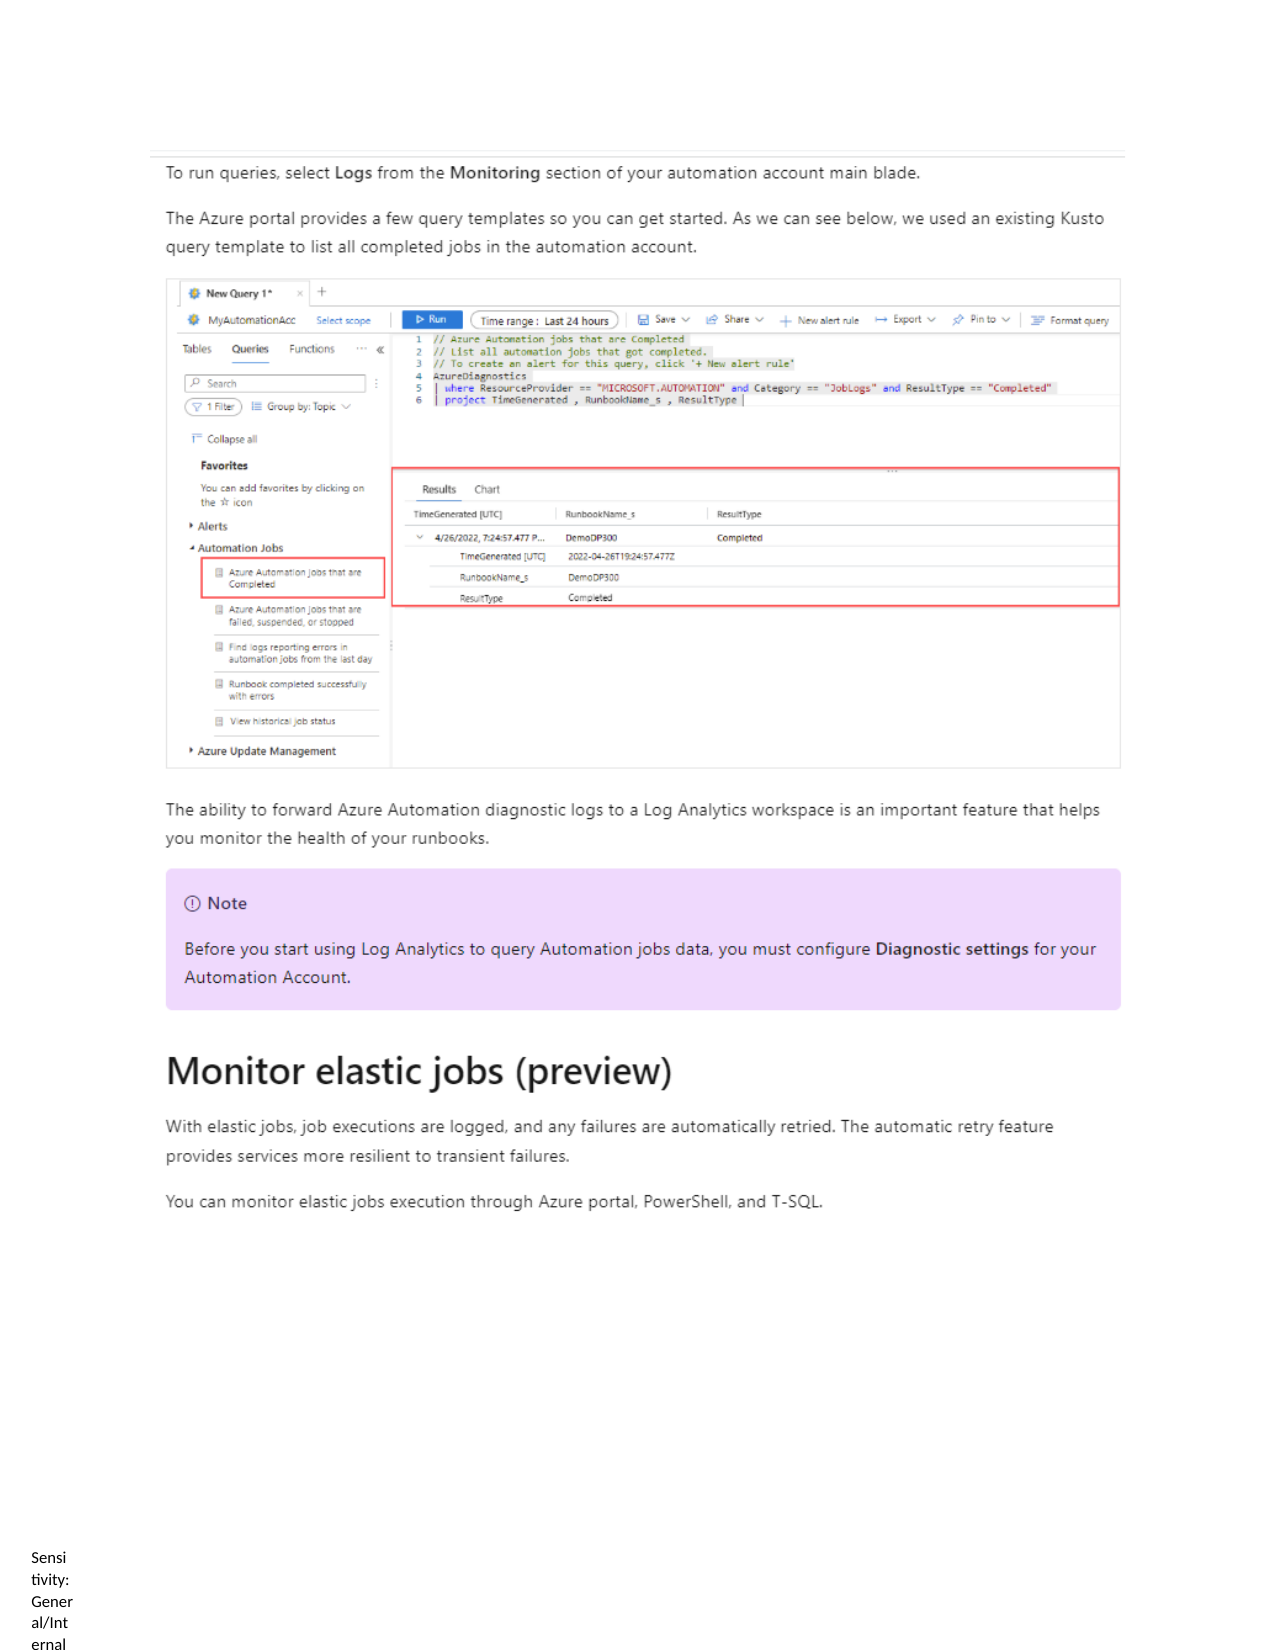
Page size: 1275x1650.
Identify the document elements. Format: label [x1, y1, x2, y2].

picture [150, 150, 1125, 1221]
